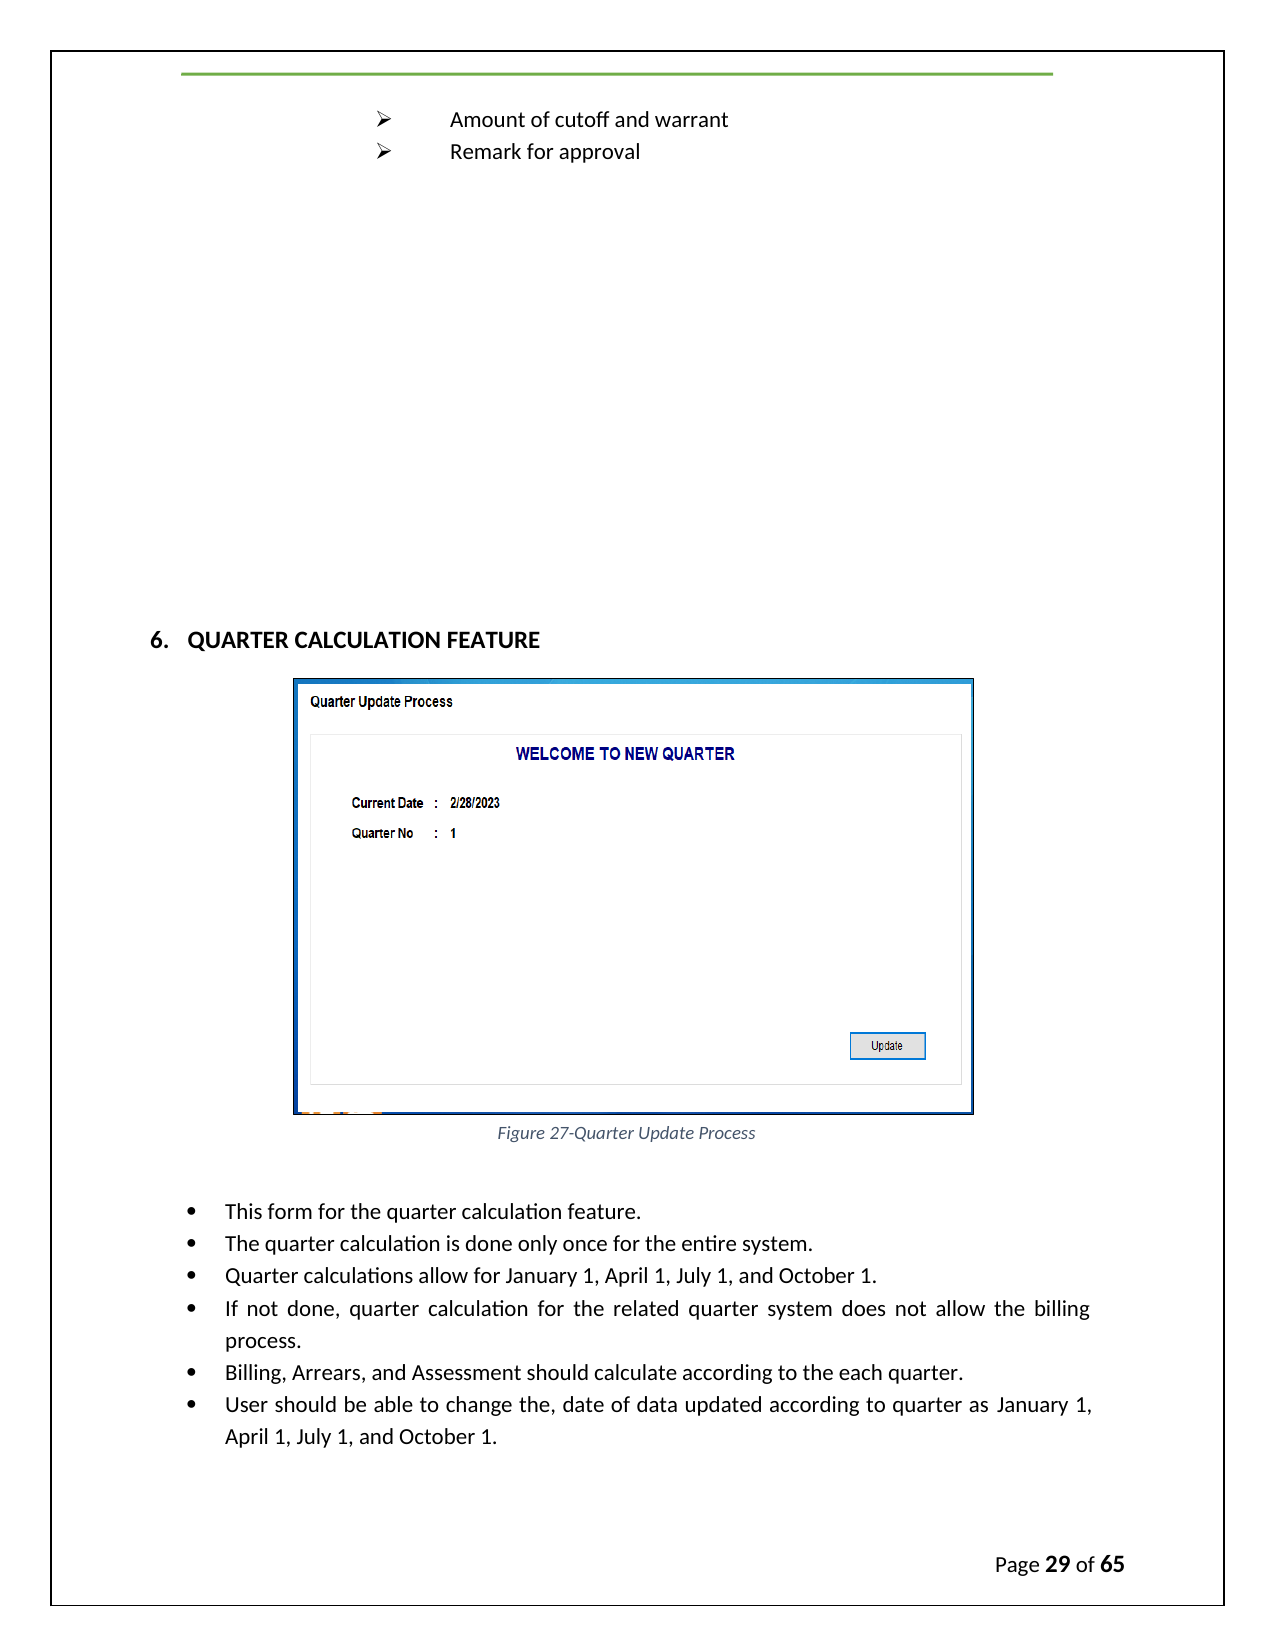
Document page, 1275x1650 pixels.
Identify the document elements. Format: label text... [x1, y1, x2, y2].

subtitle QUARTER CALCULATION FEATURE [150, 625, 1125, 655]
list Remark for approval [225, 137, 1125, 165]
list If not done, quarter calculation for the related quarter system does not allow the billing process. [187, 1294, 1092, 1354]
list The quarter calculation is done only once for the entire system. [187, 1229, 1125, 1257]
list User should be able to change the, date of data updated according to quarter as January 1, April 1, July 1, and October 1. [187, 1390, 1092, 1450]
list This form for the quarter calculation feature. [187, 1197, 1125, 1225]
picture [294, 679, 973, 1114]
list Billing, Arrears, and Assessment should calculate according to the each quarter. [187, 1358, 1092, 1386]
list Quarter calculations allow for January 1, April 1, July 1, and October 1. [187, 1261, 1092, 1289]
list Amount of cutoff and warrant [225, 105, 1125, 133]
